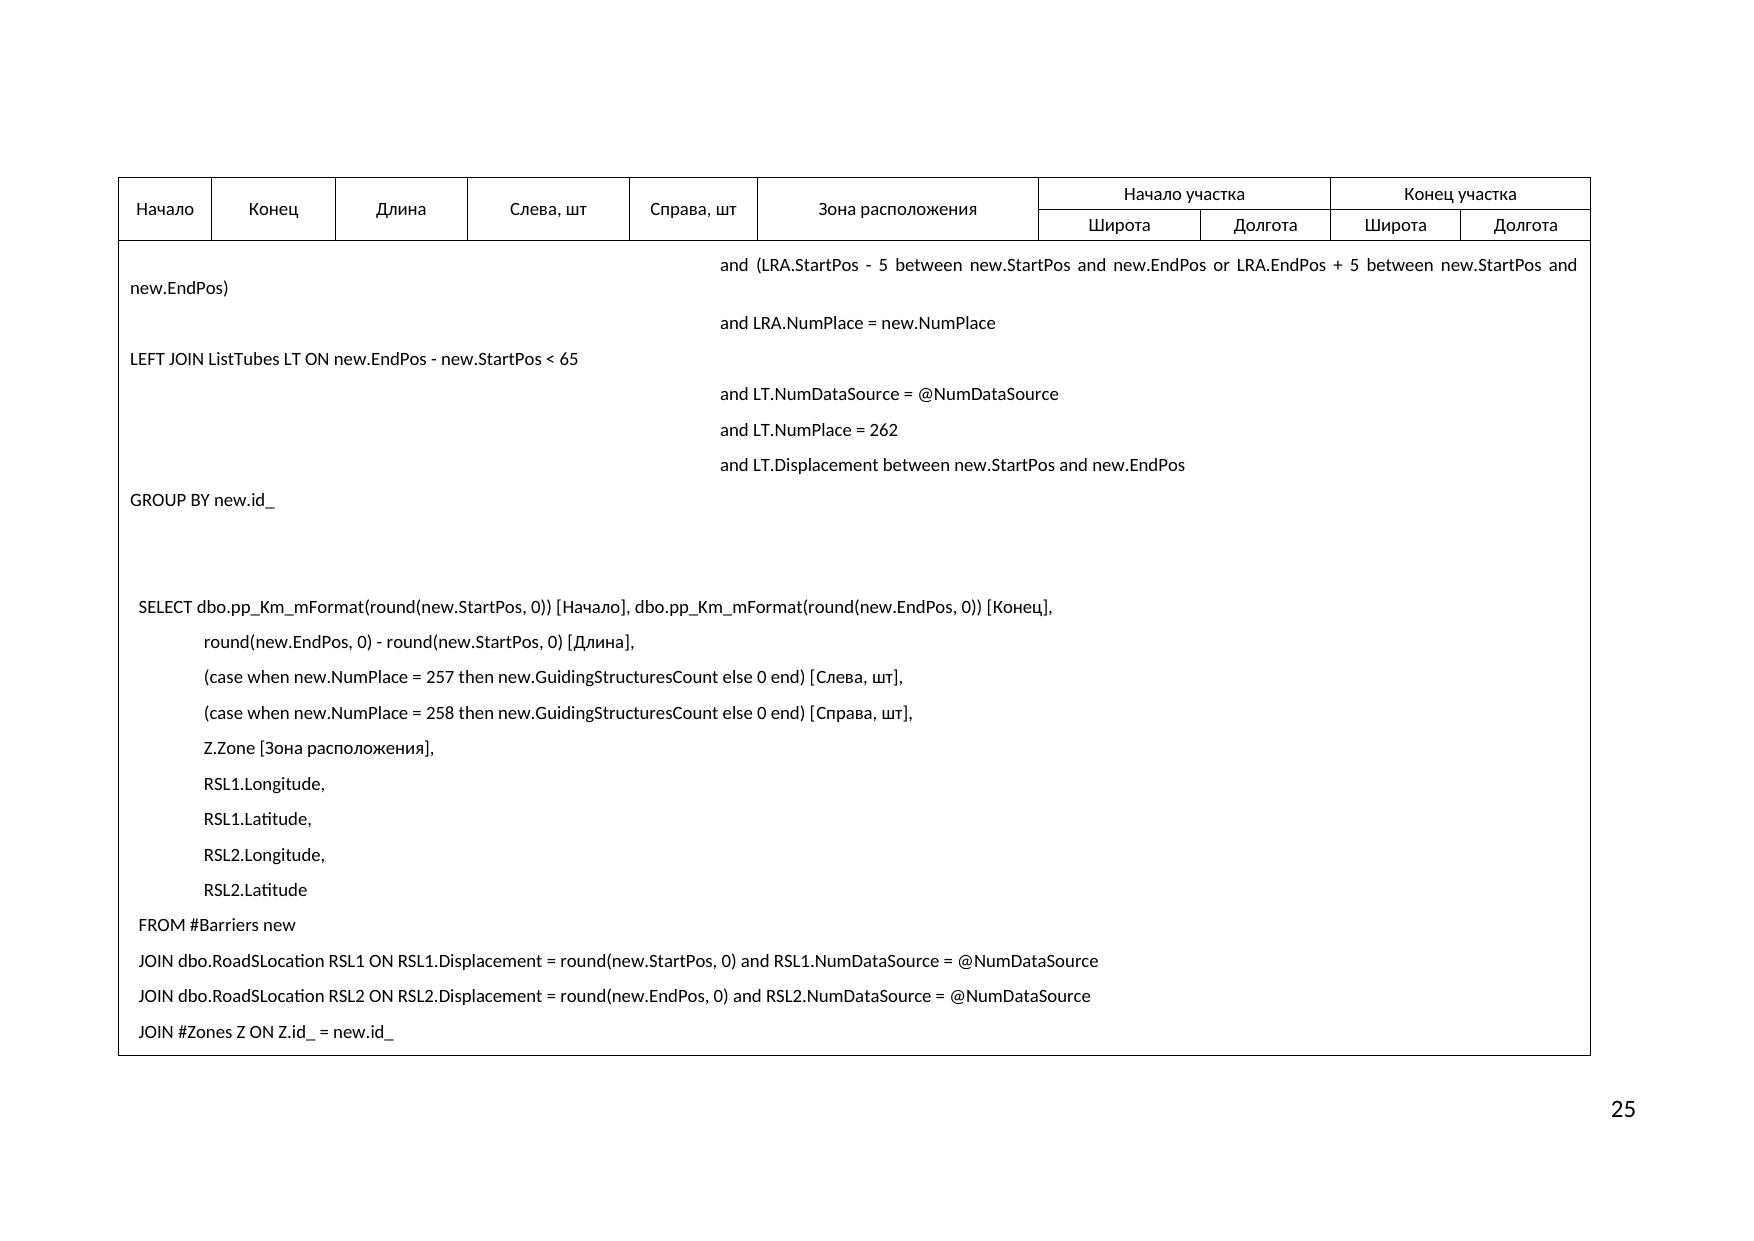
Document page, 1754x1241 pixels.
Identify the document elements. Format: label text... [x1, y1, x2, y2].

table_header Начало [119, 178, 211, 240]
table_cell Долгота [1461, 210, 1590, 240]
table_header Начало участка [1039, 178, 1330, 208]
table_header Справа, шт [630, 178, 757, 240]
table_header Слева, шт [468, 178, 629, 240]
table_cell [119, 241, 1590, 1055]
table_header Длина [336, 178, 467, 240]
table_cell Широта [1331, 210, 1460, 240]
table_header Зона расположения [758, 178, 1038, 240]
table_header Конец [212, 178, 335, 240]
table_cell Долгота [1201, 210, 1330, 240]
table_cell Широта [1039, 210, 1200, 240]
table_header Конец участка [1331, 178, 1590, 208]
